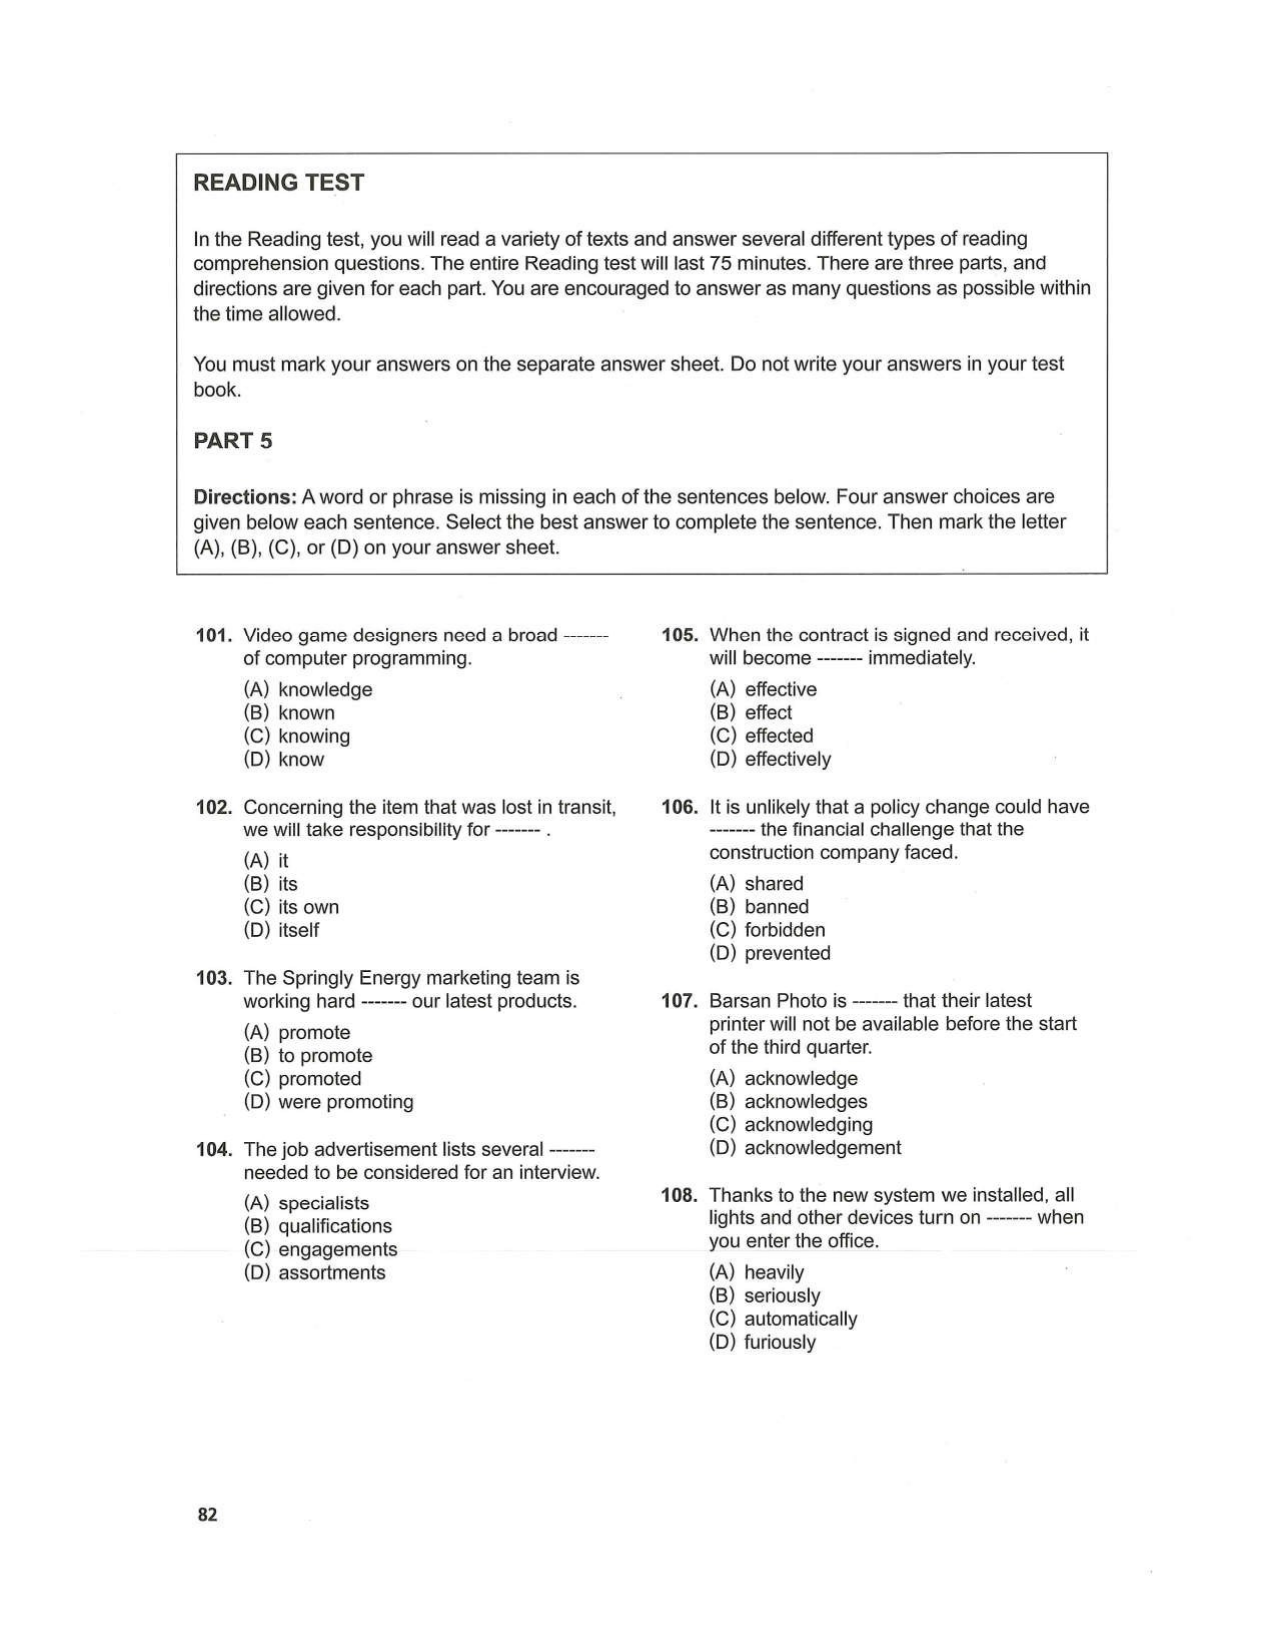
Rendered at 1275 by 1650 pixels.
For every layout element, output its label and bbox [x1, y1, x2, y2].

picture [80, 70, 1196, 1580]
